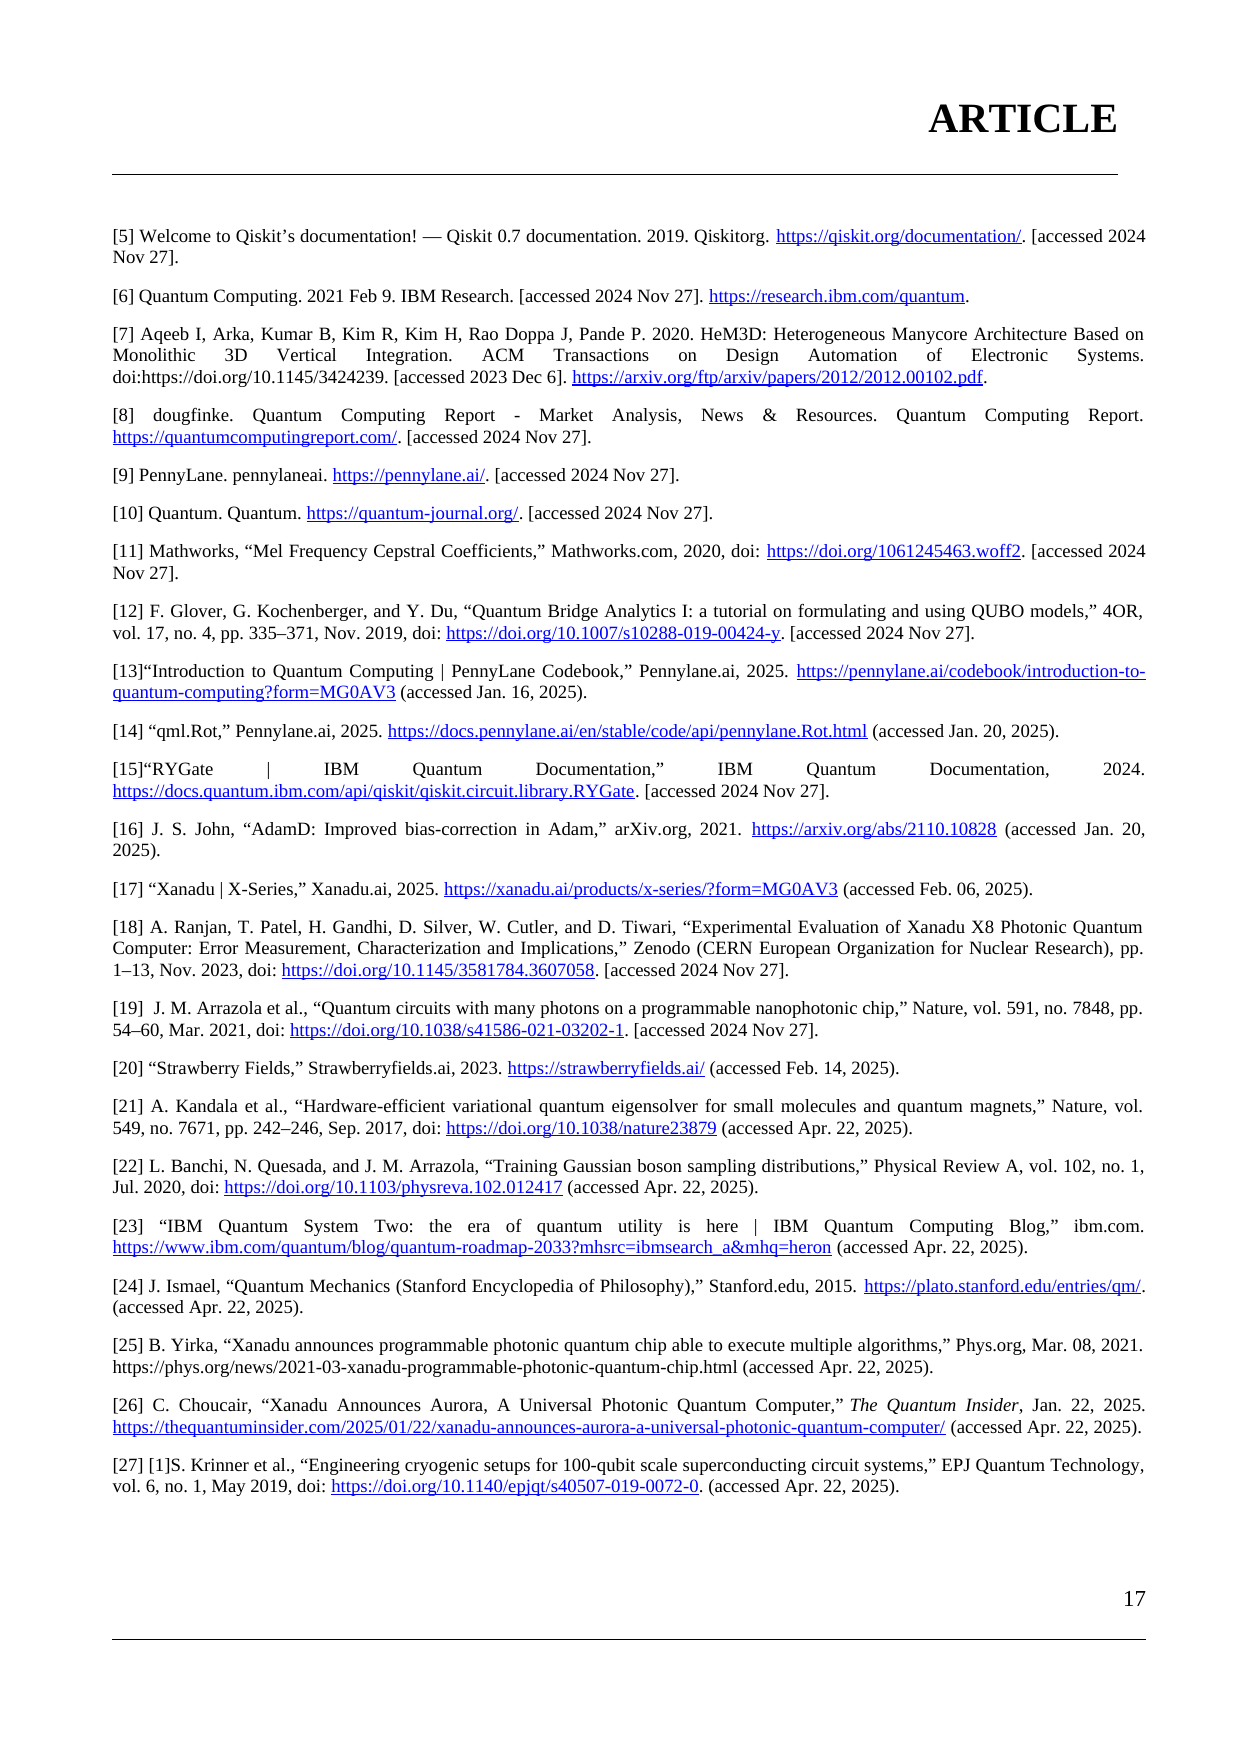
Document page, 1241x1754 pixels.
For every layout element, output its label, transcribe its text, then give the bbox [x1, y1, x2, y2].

text [7] Aqeeb I, Arka, Kumar B, Kim R, Kim H, Rao Doppa J, Pande P. 2020. HeM3D: Heterogeneous Manycore Architecture Based on Monolithic 3D Vertical Integration. ACM Transactions on Design Automation of Electronic Systems. doi:https://doi.org/10.1145/3424239. [accessed 2023 Dec 6]. https://arxiv.org/ftp/arxiv/papers/2012/2012.00102.pdf. [112, 323, 1146, 387]
text [25] B. Yirka, “Xanadu announces programmable photonic quantum chip able to execute multiple algorithms,” Phys.org, Mar. 08, 2021. https://phys.org/news/2021-03-xanadu-programmable-photonic-quantum-chip.html (accessed Apr. 22, 2025). [112, 1334, 1146, 1377]
text [6] Quantum Computing. 2021 Feb 9. IBM Research. [accessed 2024 Nov 27]. https://research.ibm.com/quantum. [112, 284, 1146, 306]
text [18] A. Ranjan, T. Patel, H. Gandhi, D. Silver, W. Cutler, and D. Tiwari, “Experimental Evaluation of Xanadu X8 Photonic Quantum Computer: Error Measurement, Characterization and Implications,” Zenodo (CERN European Organization for Nuclear Research), pp. 1–13, Nov. 2023, doi: https://doi.org/10.1145/3581784.3607058. [accessed 2024 Nov 27]. [112, 916, 1146, 980]
text [16] J. S. John, “AdamD: Improved bias-correction in Adam,” arXiv.org, 2021. https://arxiv.org/abs/2110.10828 (accessed Jan. 20, 2025). [112, 818, 1146, 861]
text [5] Welcome to Qiskit’s documentation! — Qiskit 0.7 documentation. 2019. Qiskitorg. https://qiskit.org/documentation/. [accessed 2024 Nov 27]. [112, 225, 1146, 268]
text [13]“Introduction to Quantum Computing | PennyLane Codebook,” Pennylane.ai, 2025. https://pennylane.ai/codebook/introduction-to-quantum-computing?form=MG0AV3 (accessed Jan. 16, 2025). [112, 660, 1146, 703]
text [10] Quantum. Quantum. https://quantum-journal.org/. [accessed 2024 Nov 27]. [112, 502, 1146, 524]
text [17] “Xanadu | X-Series,” Xanadu.ai, 2025. https://xanadu.ai/products/x-series/?form=MG0AV3 (accessed Feb. 06, 2025). [112, 877, 1146, 899]
text [22] L. Banchi, N. Quesada, and J. M. Arrazola, “Training Gaussian boson sampling distributions,” Physical Review A, vol. 102, no. 1, Jul. 2020, doi: https://doi.org/10.1103/physreva.102.012417 (accessed Apr. 22, 2025). [112, 1155, 1146, 1198]
text [11] Mathworks, “Mel Frequency Cepstral Coefficients,” Mathworks.com, 2020, doi: https://doi.org/1061245463.woff2. [accessed 2024 Nov 27]. [112, 540, 1146, 583]
text [9] PennyLane. pennylaneai. https://pennylane.ai/. [accessed 2024 Nov 27]. [112, 464, 1146, 485]
text [8] dougfinke. Quantum Computing Report - Market Analysis, News & Resources. Quantum Computing Report. https://quantumcomputingreport.com/. [accessed 2024 Nov 27]. [112, 404, 1146, 447]
text [20] “Strawberry Fields,” Strawberryfields.ai, 2023. https://strawberryfields.ai/ (accessed Feb. 14, 2025). [112, 1057, 1146, 1078]
text [24] J. Ismael, “Quantum Mechanics (Stanford Encyclopedia of Philosophy),” Stanford.edu, 2015. https://plato.stanford.edu/entries/qm/. (accessed Apr. 22, 2025). [112, 1274, 1146, 1318]
text [15]“RYGate | IBM Quantum Documentation,” IBM Quantum Documentation, 2024. https://docs.quantum.ibm.com/api/qiskit/qiskit.circuit.library.RYGate. [accessed 2024 Nov 27]. [112, 758, 1146, 801]
text [23] “IBM Quantum System Two: the era of quantum utility is here | IBM Quantum Computing Blog,” ibm.com. https://www.ibm.com/quantum/blog/quantum-roadmap-2033?mhsrc=ibmsearch_a&mhq=heron (accessed Apr. 22, 2025). [112, 1215, 1146, 1258]
text [14] “qml.Rot,” Pennylane.ai, 2025. https://docs.pennylane.ai/en/stable/code/api/pennylane.Rot.html (accessed Jan. 20, 2025). [112, 720, 1146, 741]
text [27] [1]S. Krinner et al., “Engineering cryogenic setups for 100-qubit scale superconducting circuit systems,” EPJ Quantum Technology, vol. 6, no. 1, May 2019, doi: https://doi.org/10.1140/epjqt/s40507-019-0072-0. (accessed Apr. 22, 2025). [112, 1454, 1146, 1497]
text ‌[19] J. M. Arrazola et al., “Quantum circuits with many photons on a programmable nanophotonic chip,” Nature, vol. 591, no. 7848, pp. 54–60, Mar. 2021, doi: https://doi.org/10.1038/s41586-021-03202-1. [accessed 2024 Nov 27]. [112, 997, 1146, 1040]
text [21] A. Kandala et al., “Hardware-efficient variational quantum eigensolver for small molecules and quantum magnets,” Nature, vol. 549, no. 7671, pp. 242–246, Sep. 2017, doi: https://doi.org/10.1038/nature23879 (accessed Apr. 22, 2025). [112, 1095, 1146, 1138]
text [26] C. Choucair, “Xanadu Announces Aurora, A Universal Photonic Quantum Computer,” The Quantum Insider, Jan. 22, 2025. https://thequantuminsider.com/2025/01/22/xanadu-announces-aurora-a-universal-photonic-quantum-computer/ (accessed Apr. 22, 2025). [112, 1394, 1146, 1437]
text [12] F. Glover, G. Kochenberger, and Y. Du, “Quantum Bridge Analytics I: a tutorial on formulating and using QUBO models,” 4OR, vol. 17, no. 4, pp. 335–371, Nov. 2019, doi: https://doi.org/10.1007/s10288-019-00424-y. [accessed 2024 Nov 27]. [112, 600, 1146, 643]
